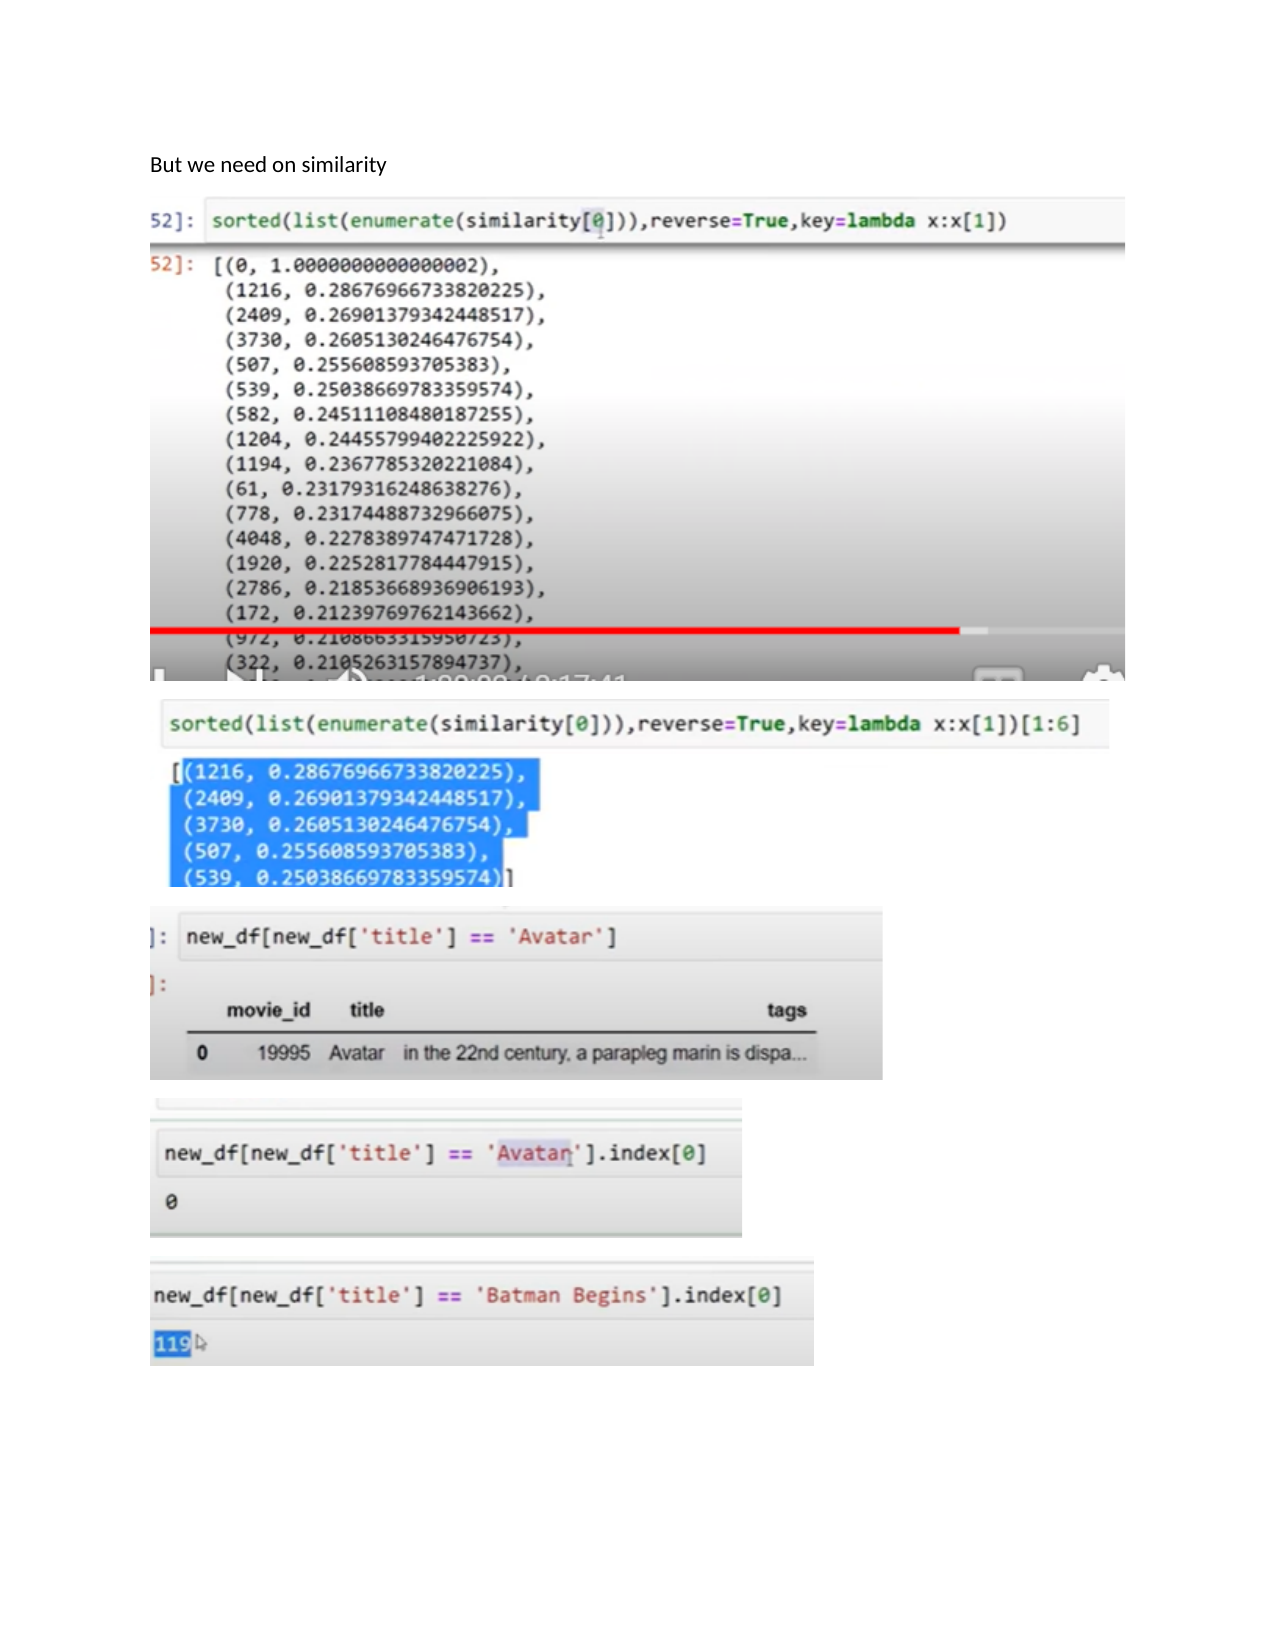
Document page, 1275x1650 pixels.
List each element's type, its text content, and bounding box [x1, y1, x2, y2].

picture [150, 1256, 814, 1366]
picture [150, 1098, 743, 1238]
picture [150, 196, 1125, 681]
picture [150, 906, 883, 1080]
text But we need on similarity [150, 150, 1125, 178]
picture [150, 699, 1110, 887]
